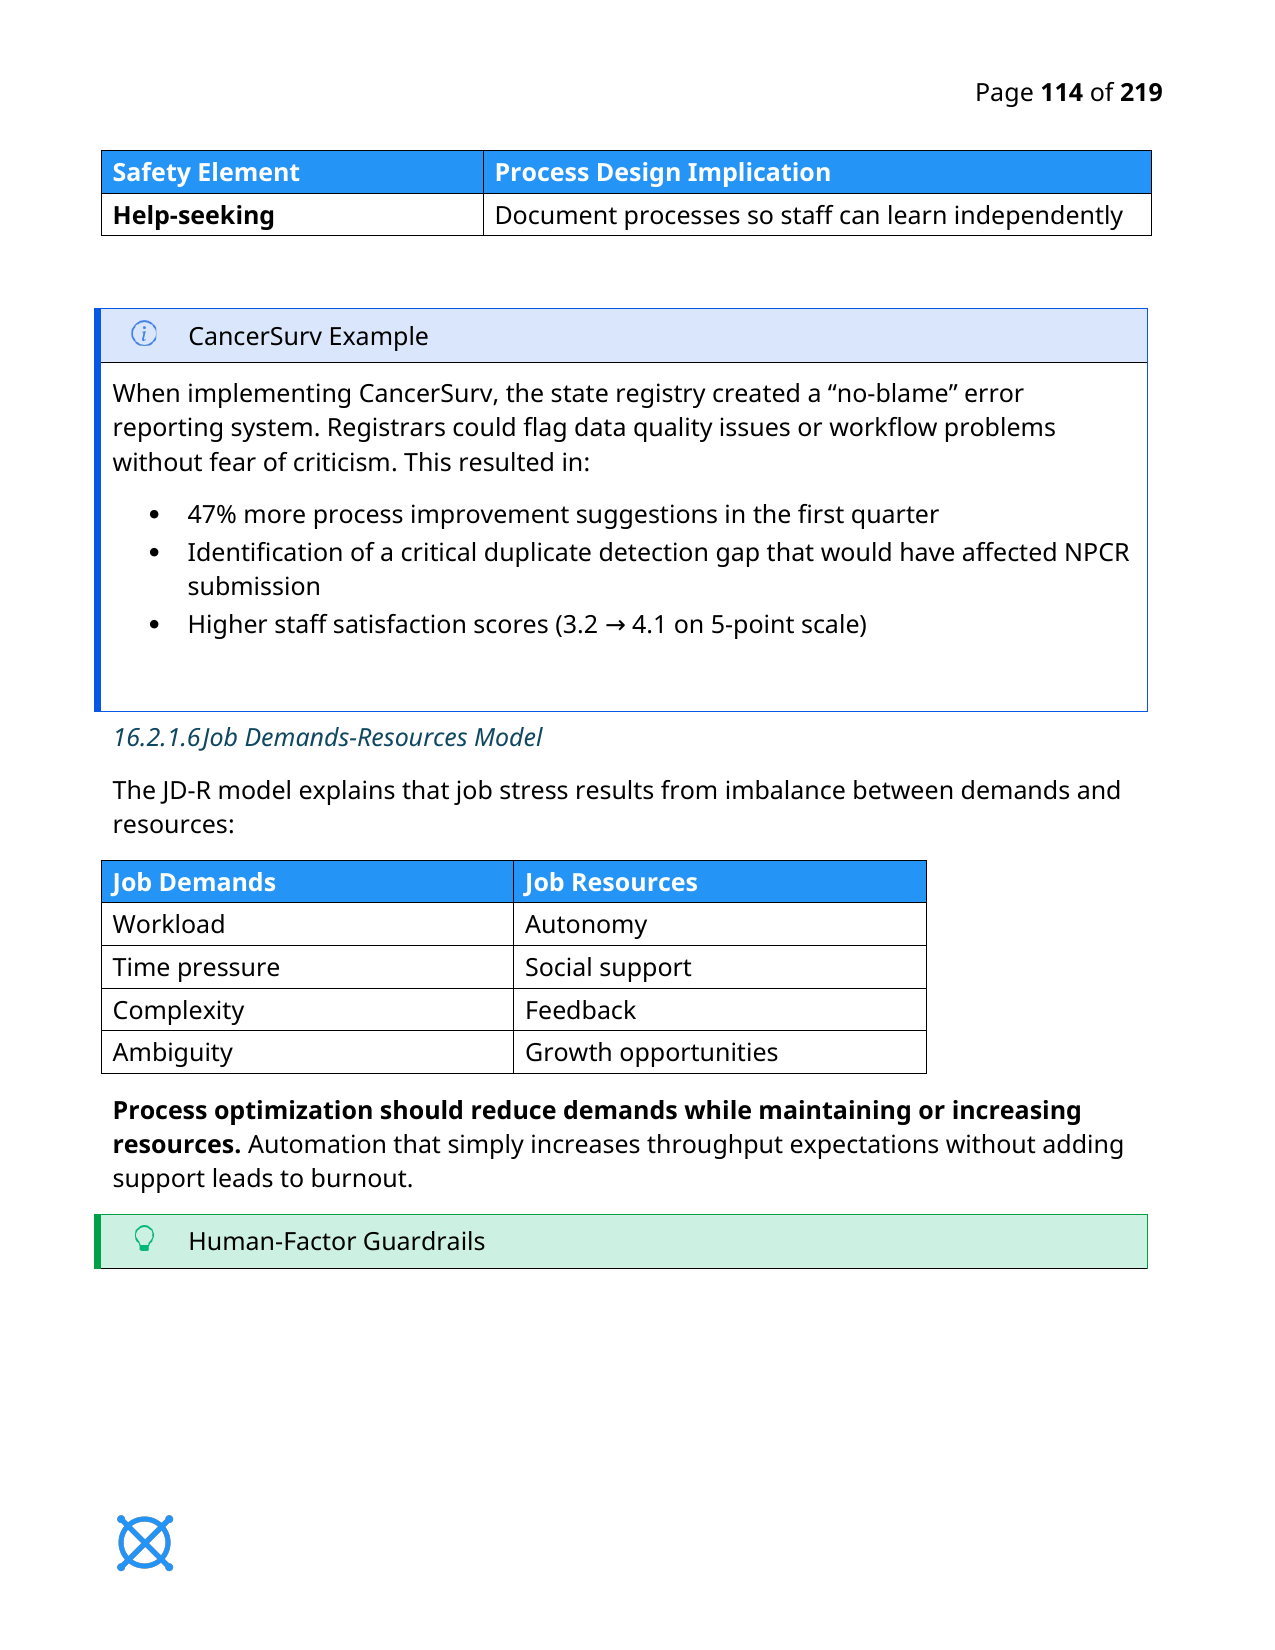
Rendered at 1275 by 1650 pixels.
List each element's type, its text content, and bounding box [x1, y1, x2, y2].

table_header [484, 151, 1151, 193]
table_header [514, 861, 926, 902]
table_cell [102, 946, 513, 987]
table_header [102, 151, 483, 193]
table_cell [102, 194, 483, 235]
text The JD-R model explains that job stress results from imbalance between demands and resources: [112, 773, 1162, 841]
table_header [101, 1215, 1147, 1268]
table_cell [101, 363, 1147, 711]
picture [131, 320, 157, 346]
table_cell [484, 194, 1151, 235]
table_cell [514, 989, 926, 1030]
picture [112, 1511, 177, 1575]
picture [131, 1225, 157, 1251]
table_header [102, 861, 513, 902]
text Process optimization should reduce demands while maintaining or increasing resources. Automation that simply increases throughput expectations without adding support leads to burnout. [112, 1092, 1162, 1195]
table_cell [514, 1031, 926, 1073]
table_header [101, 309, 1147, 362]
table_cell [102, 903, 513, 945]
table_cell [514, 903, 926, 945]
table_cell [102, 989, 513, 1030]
subtitle Job Demands-Resources Model [112, 720, 1162, 754]
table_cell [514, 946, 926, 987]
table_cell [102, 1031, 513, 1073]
